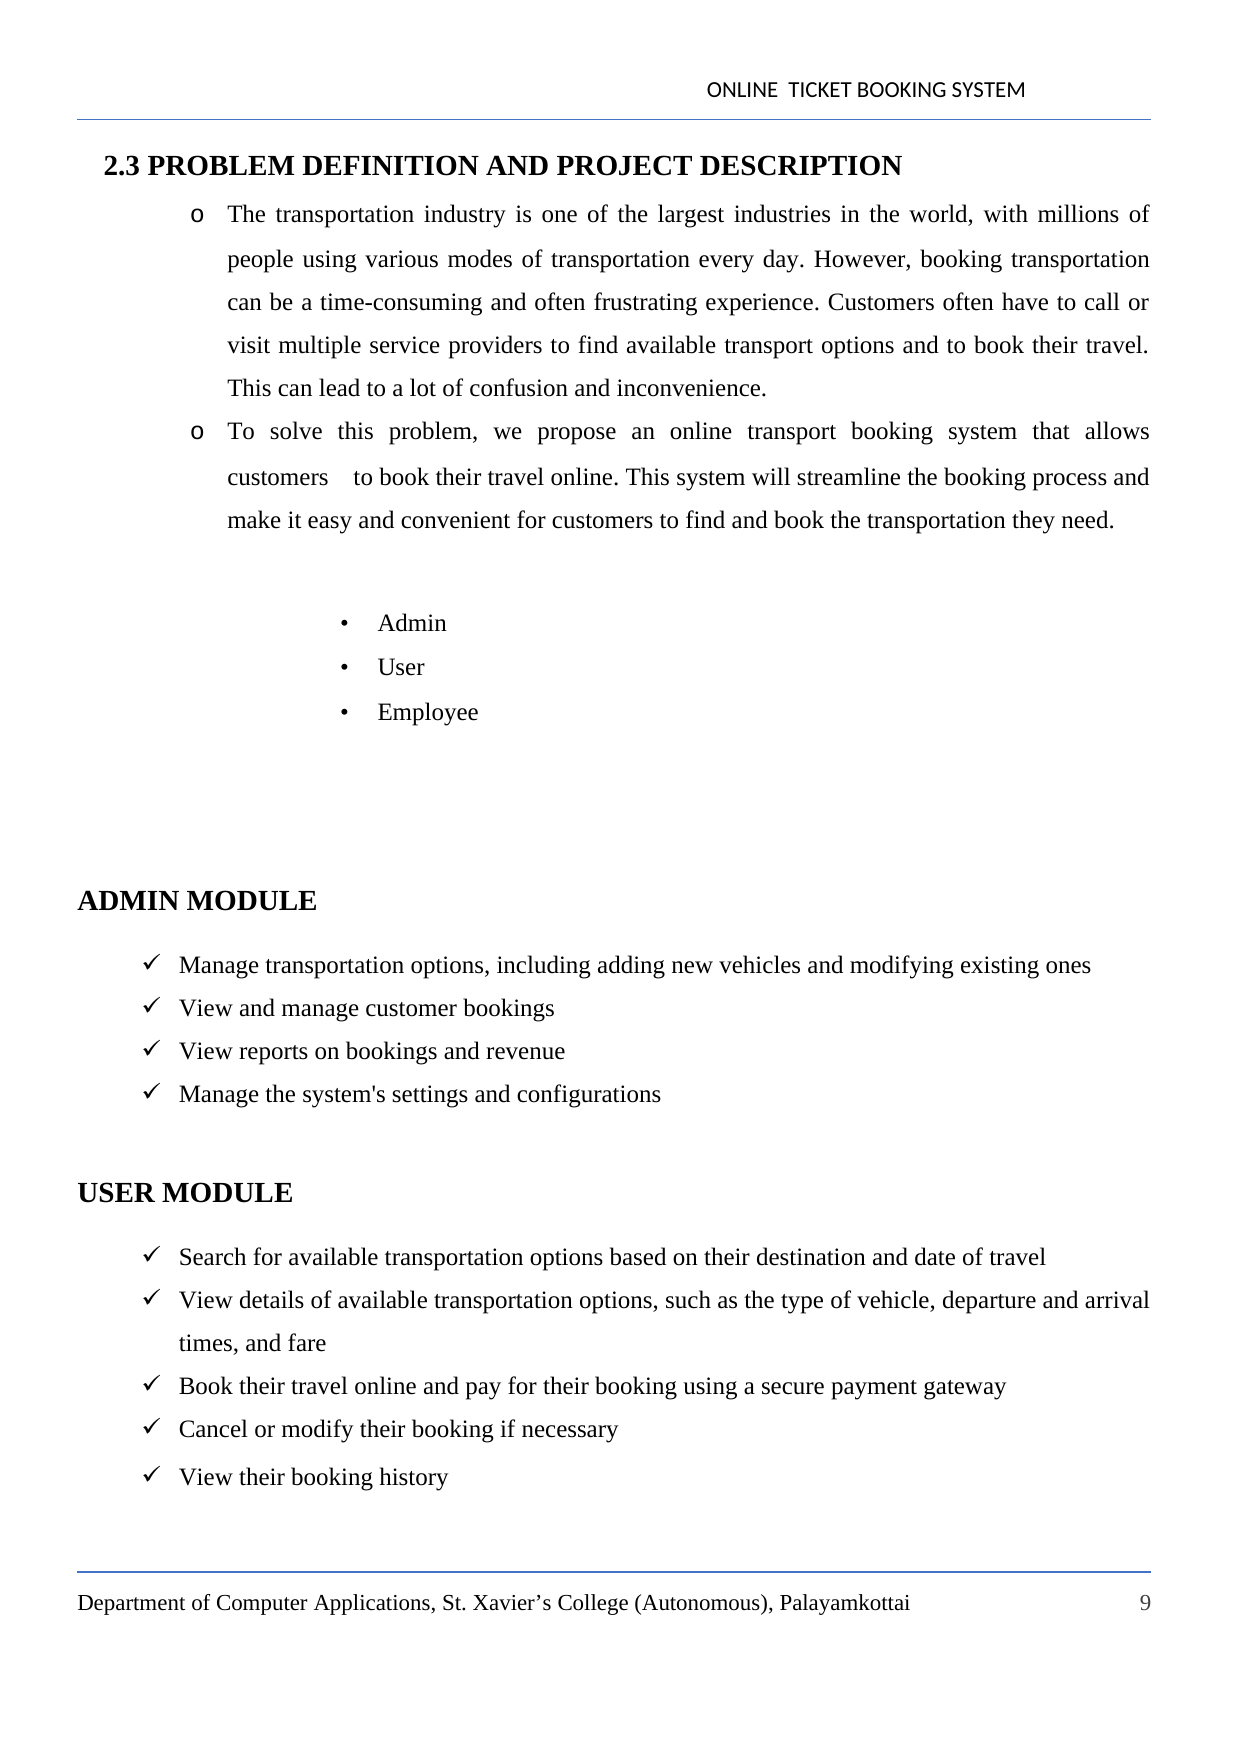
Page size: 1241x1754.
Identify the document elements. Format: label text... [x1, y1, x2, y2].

list View their booking history [141, 1458, 1151, 1491]
list Manage the system's settings and configurations [141, 1079, 1151, 1108]
list Book their travel online and pay for their booking using a secure payment gateway [141, 1371, 1151, 1400]
list Admin [340, 608, 1151, 637]
list To solve this problem, we propose an online transport booking system that allows customers to book their travel online. This system will streamline the booking process and make it easy and convenient for customers to find and book the transportation they need. [189, 416, 1151, 533]
list User [340, 652, 1151, 681]
list Manage transportation options, including adding new vehicles and modifying existing ones [141, 950, 1151, 979]
list PROBLEM DEFINITION AND PROJECT DESCRIPTION [103, 148, 1151, 182]
list View details of available transportation options, such as the type of vehicle, departure and arrival times, and fare [141, 1285, 1151, 1357]
list Search for available transportation options based on their destination and date of travel [141, 1242, 1151, 1271]
text ADMIN MODULE [77, 883, 1151, 917]
list Employee [340, 697, 1151, 726]
list View and manage customer bookings [141, 993, 1151, 1022]
text USER MODULE [77, 1175, 1151, 1209]
list View reports on bookings and revenue [141, 1036, 1151, 1065]
list Cancel or modify their booking if necessary [141, 1414, 1151, 1443]
list The transportation industry is one of the largest industries in the world, with millions of people using various modes of transportation every day. However, booking transportation can be a time-consuming and often frustrating experience. Customers often have to call or visit multiple service providers to find available transport options and to book their travel. This can lead to a lot of confusion and inconvenience. [189, 199, 1151, 402]
